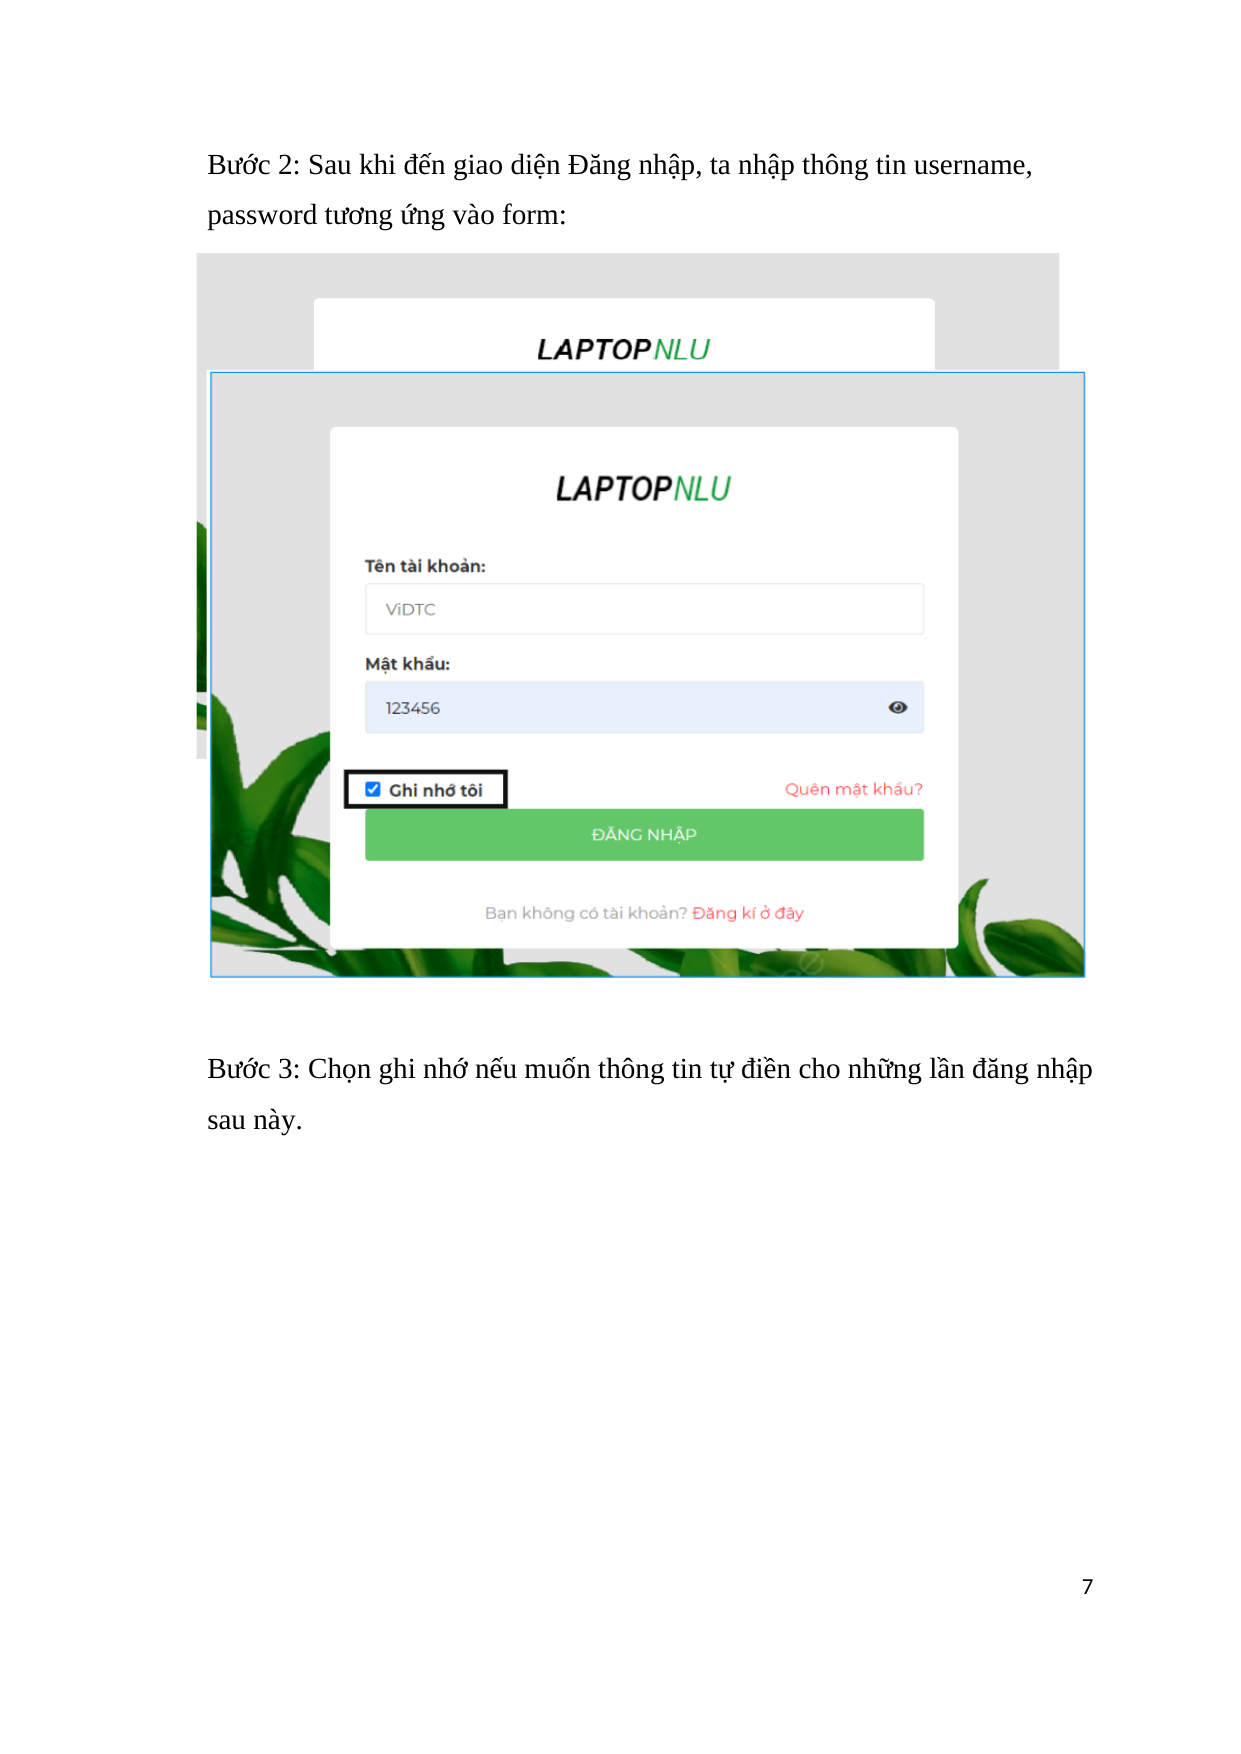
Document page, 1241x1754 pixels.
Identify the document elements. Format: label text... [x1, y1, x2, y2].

text Bước 2: Sau khi đến giao diện Đăng nhập, ta nhập thông tin username, password tương ứng vào form: [207, 147, 1093, 231]
picture [188, 248, 1087, 980]
